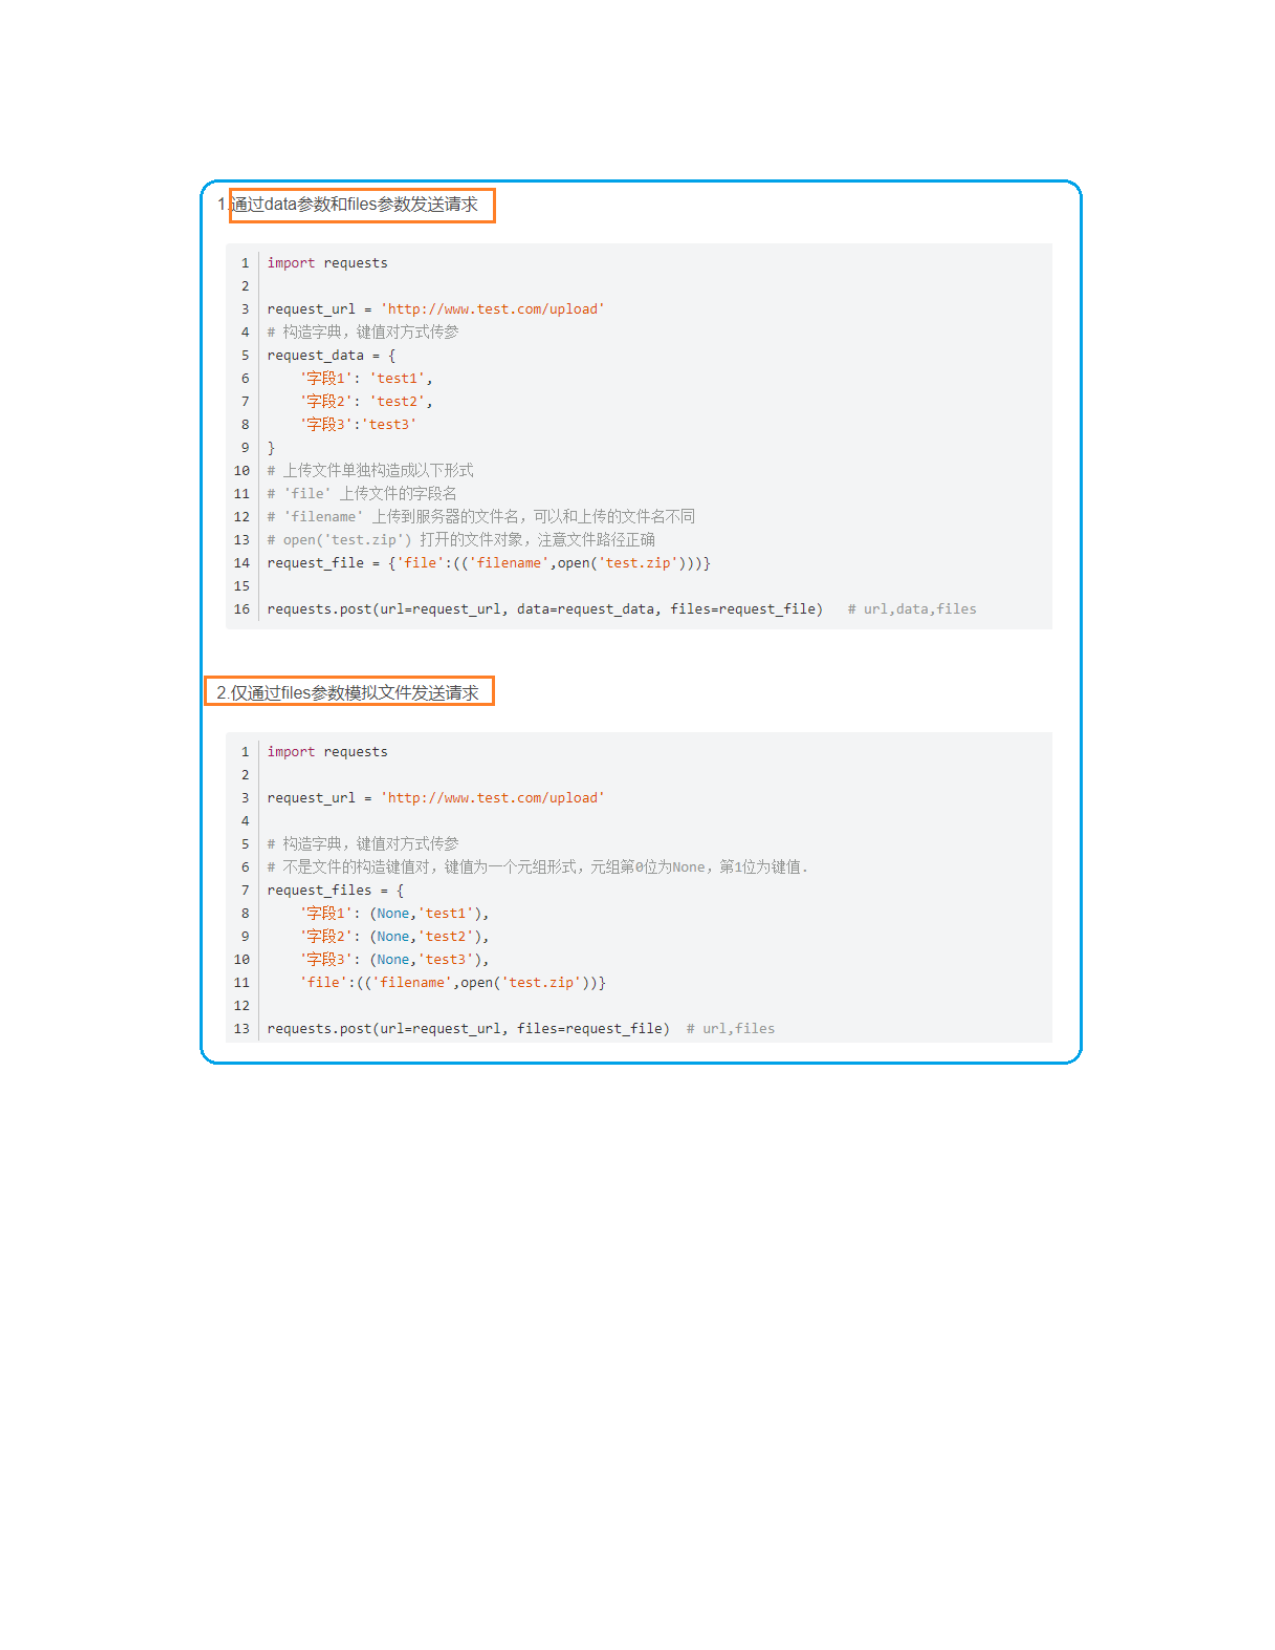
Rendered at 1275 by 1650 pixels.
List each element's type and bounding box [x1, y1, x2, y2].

picture [187, 150, 1087, 1071]
